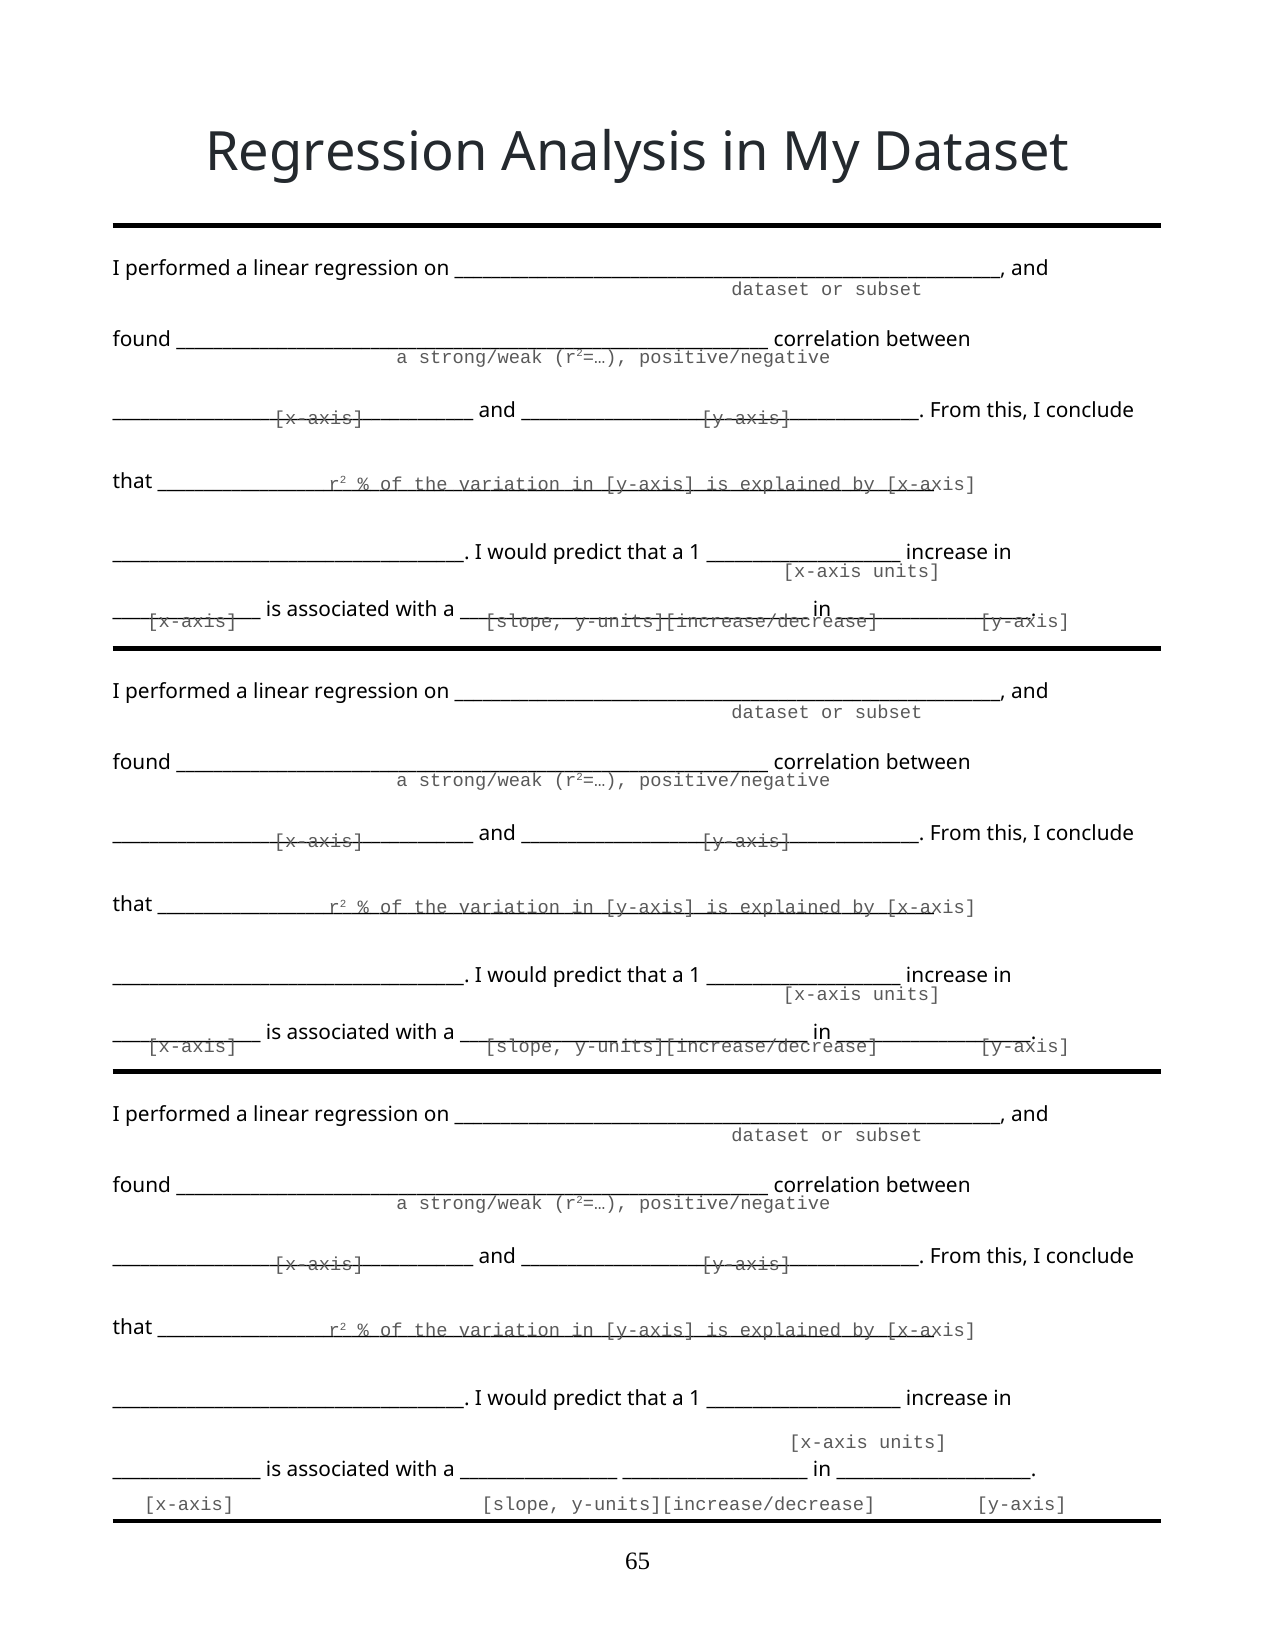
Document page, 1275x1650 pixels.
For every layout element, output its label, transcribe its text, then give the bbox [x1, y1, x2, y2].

subtitle Regression Analysis in My Dataset [112, 112, 1162, 186]
table_cell I performed a linear regression on ___________________________________________________________, and found ________________________________________________________________ correlation between _______________________________________ and ___________________________________________. From this, I conclude that ____________________________________________________________________________________ ______________________________________. I would predict that a 1 _____________________ increase in ________________ is associated with a _________________ ____________________ in _____________________. [113, 651, 1161, 1069]
table_header I performed a linear regression on ___________________________________________________________, and found ________________________________________________________________ correlation between _______________________________________ and ___________________________________________. From this, I conclude that ____________________________________________________________________________________ ______________________________________. I would predict that a 1 _____________________ increase in ________________ is associated with a _________________ ____________________ in _____________________. [113, 228, 1161, 646]
table_cell I performed a linear regression on ___________________________________________________________, and found ________________________________________________________________ correlation between _______________________________________ and ___________________________________________. From this, I conclude that ____________________________________________________________________________________ ______________________________________. I would predict that a 1 _____________________ increase in ________________ is associated with a _________________ ____________________ in _____________________. [113, 1074, 1161, 1519]
